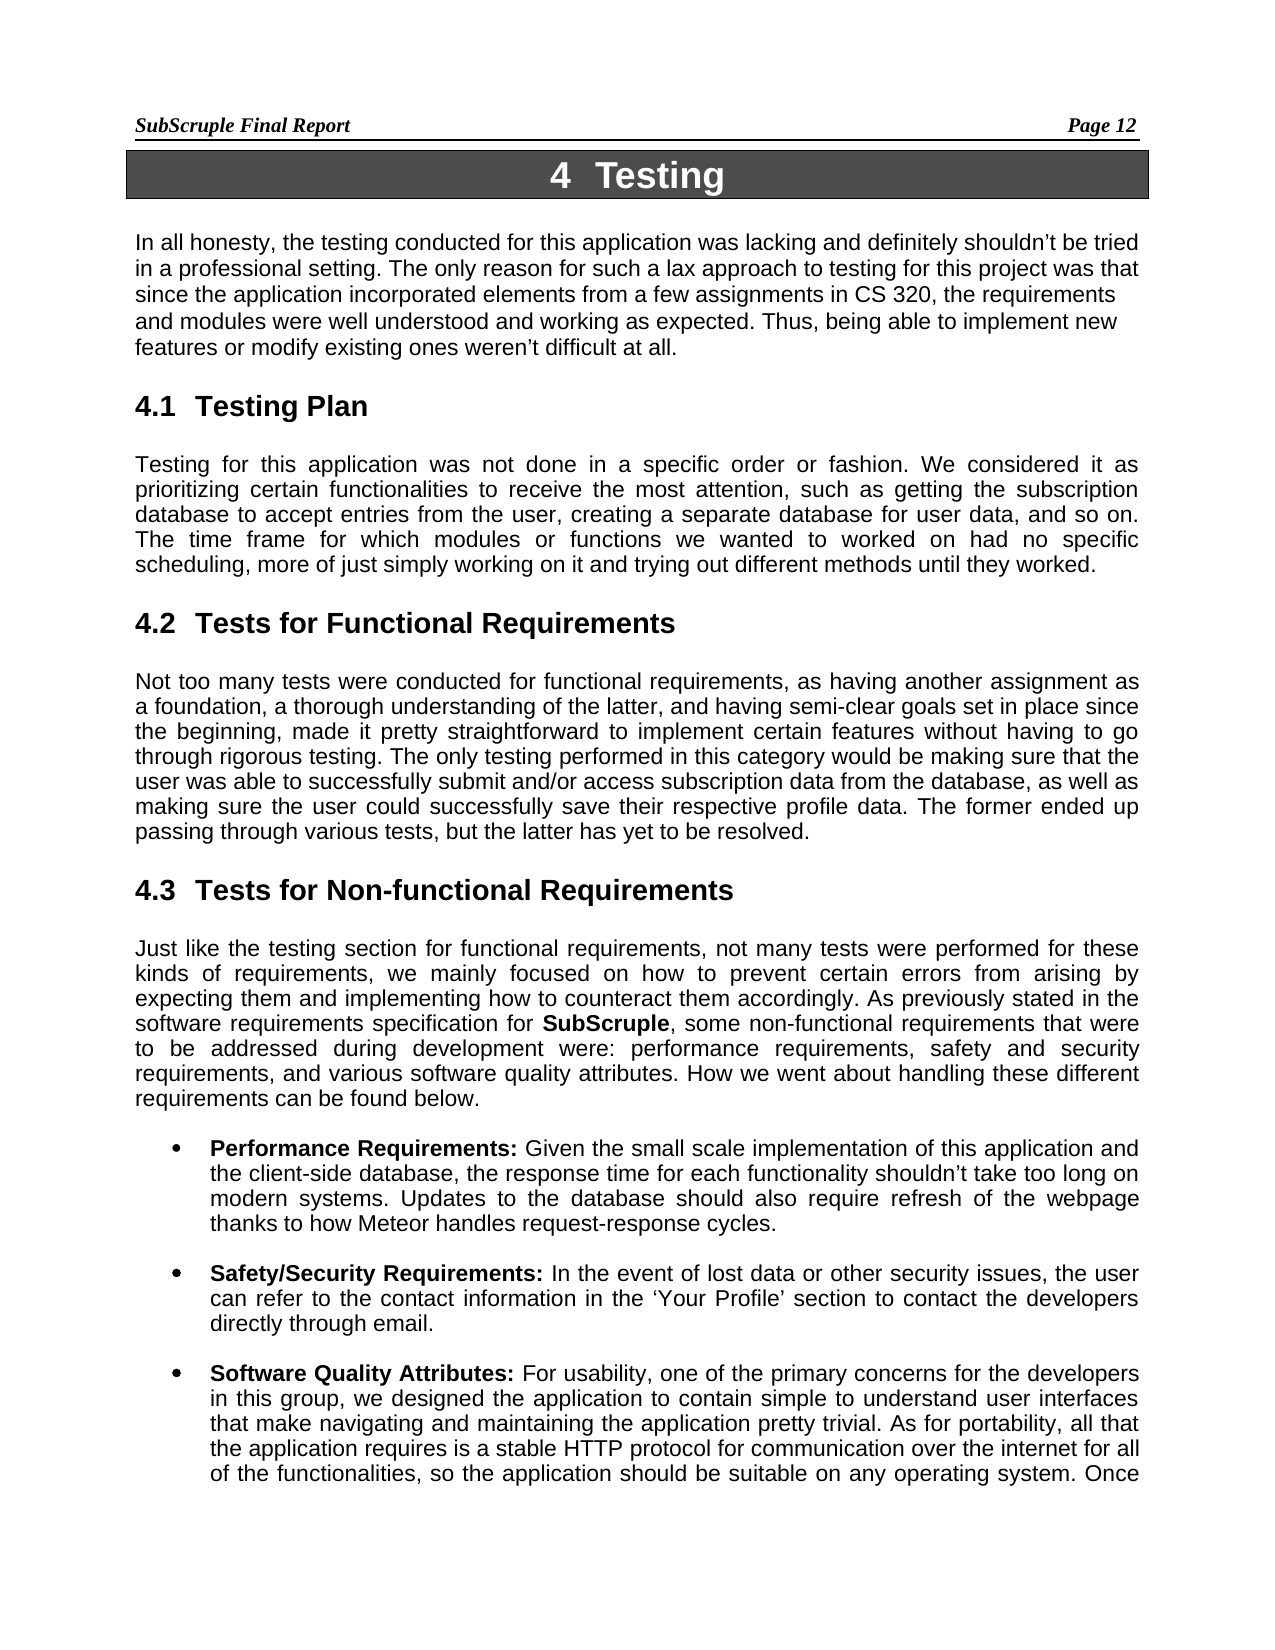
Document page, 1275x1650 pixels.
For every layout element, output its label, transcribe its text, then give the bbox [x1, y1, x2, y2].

text Just like the testing section for functional requirements, not many tests were performed for these kinds of requirements, we mainly focused on how to prevent certain errors from arising by expecting them and implementing how to counteract them accordingly. As previously stated in the software requirements specification for SubScruple, some non-functional requirements that were to be addressed during development were: performance requirements, safety and security requirements, and various software quality attributes. How we went about handling these different requirements can be found below. [135, 936, 1140, 1111]
text Testing for this application was not done in a specific order or fashion. We considered it as prioritizing certain functionalities to receive the most attention, such as getting the subscription database to accept entries from the user, creating a separate database for user data, and so on. The time frame for which modules or functions we wanted to worked on had no specific scheduling, more of just simply working on it and trying out different methods until they worked. [135, 452, 1140, 577]
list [172, 1361, 1140, 1486]
text Not too many tests were conducted for functional requirements, as having another assignment as a foundation, a thorough understanding of the latter, and having semi-clear goals set in place since the beginning, made it pretty straightforward to implement certain features without having to go through rigorous testing. The only testing performed in this category would be making sure that the user was able to successfully submit and/or access subscription data from the database, as well as making sure the user could successfully save their respective profile data. The former ended up passing through various tests, but the latter has yet to be resolved. [135, 669, 1140, 844]
subtitle In all honesty, the testing conducted for this application was lacking and definitely shouldn’t be tried in a professional setting. The only reason for such a lax approach to testing for this project was that since the application incorporated elements from a few assignments in CS 320, the requirements and modules were well understood and working as expected. Thus, being able to implement new features or modify existing ones weren’t difficult at all. [135, 228, 1140, 360]
subtitle Testing [127, 151, 1148, 198]
subtitle Tests for Non-functional Requirements [135, 873, 1140, 907]
list Performance Requirements: Given the small scale implementation of this application and the client-side database, the response time for each functionality shouldn’t take too long on modern systems. Updates to the database should also require refresh of the webpage thanks to how Meteor handles request-response cycles. [172, 1136, 1140, 1236]
subtitle Testing Plan [135, 389, 1140, 423]
subtitle Tests for Functional Requirements [135, 606, 1140, 640]
list Safety/Security Requirements: In the event of lost data or other security issues, the user can refer to the contact information in the ‘Your Profile’ section to contact the developers directly through email. [172, 1261, 1140, 1336]
